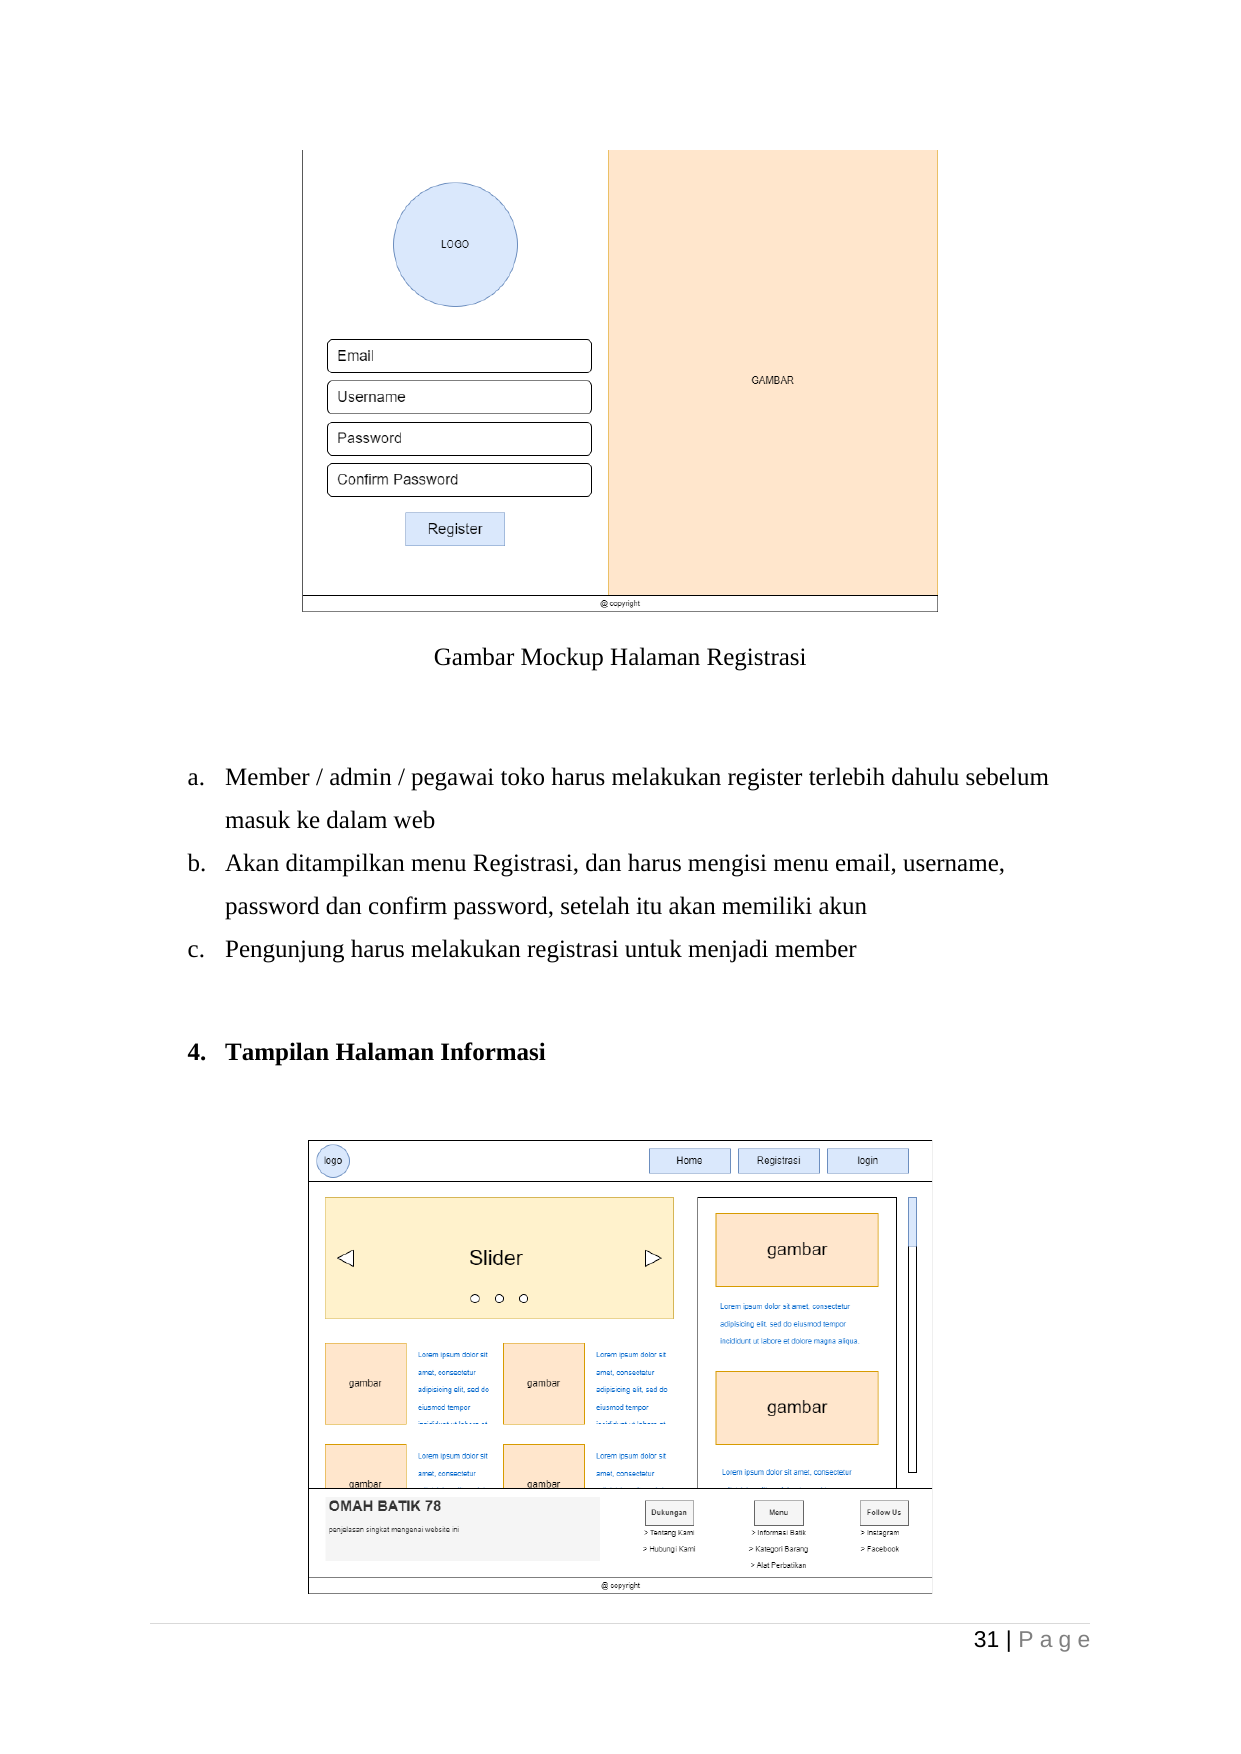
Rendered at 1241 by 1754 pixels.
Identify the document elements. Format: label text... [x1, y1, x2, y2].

text Gambar Mockup Halaman Registrasi [150, 642, 1090, 671]
list Pengunjung harus melakukan registrasi untuk menjadi member [187, 934, 1090, 963]
list Akan ditampilkan menu Registrasi, dan harus mengisi menu email, username, password dan confirm password, setelah itu akan memiliki akun [187, 848, 1090, 920]
picture [308, 1140, 933, 1594]
list Tampilan Halaman Informasi [187, 1037, 1090, 1066]
picture [302, 150, 938, 612]
list Member / admin / pegawai toko harus melakukan register terlebih dahulu sebelum masuk ke dalam web [187, 762, 1090, 834]
